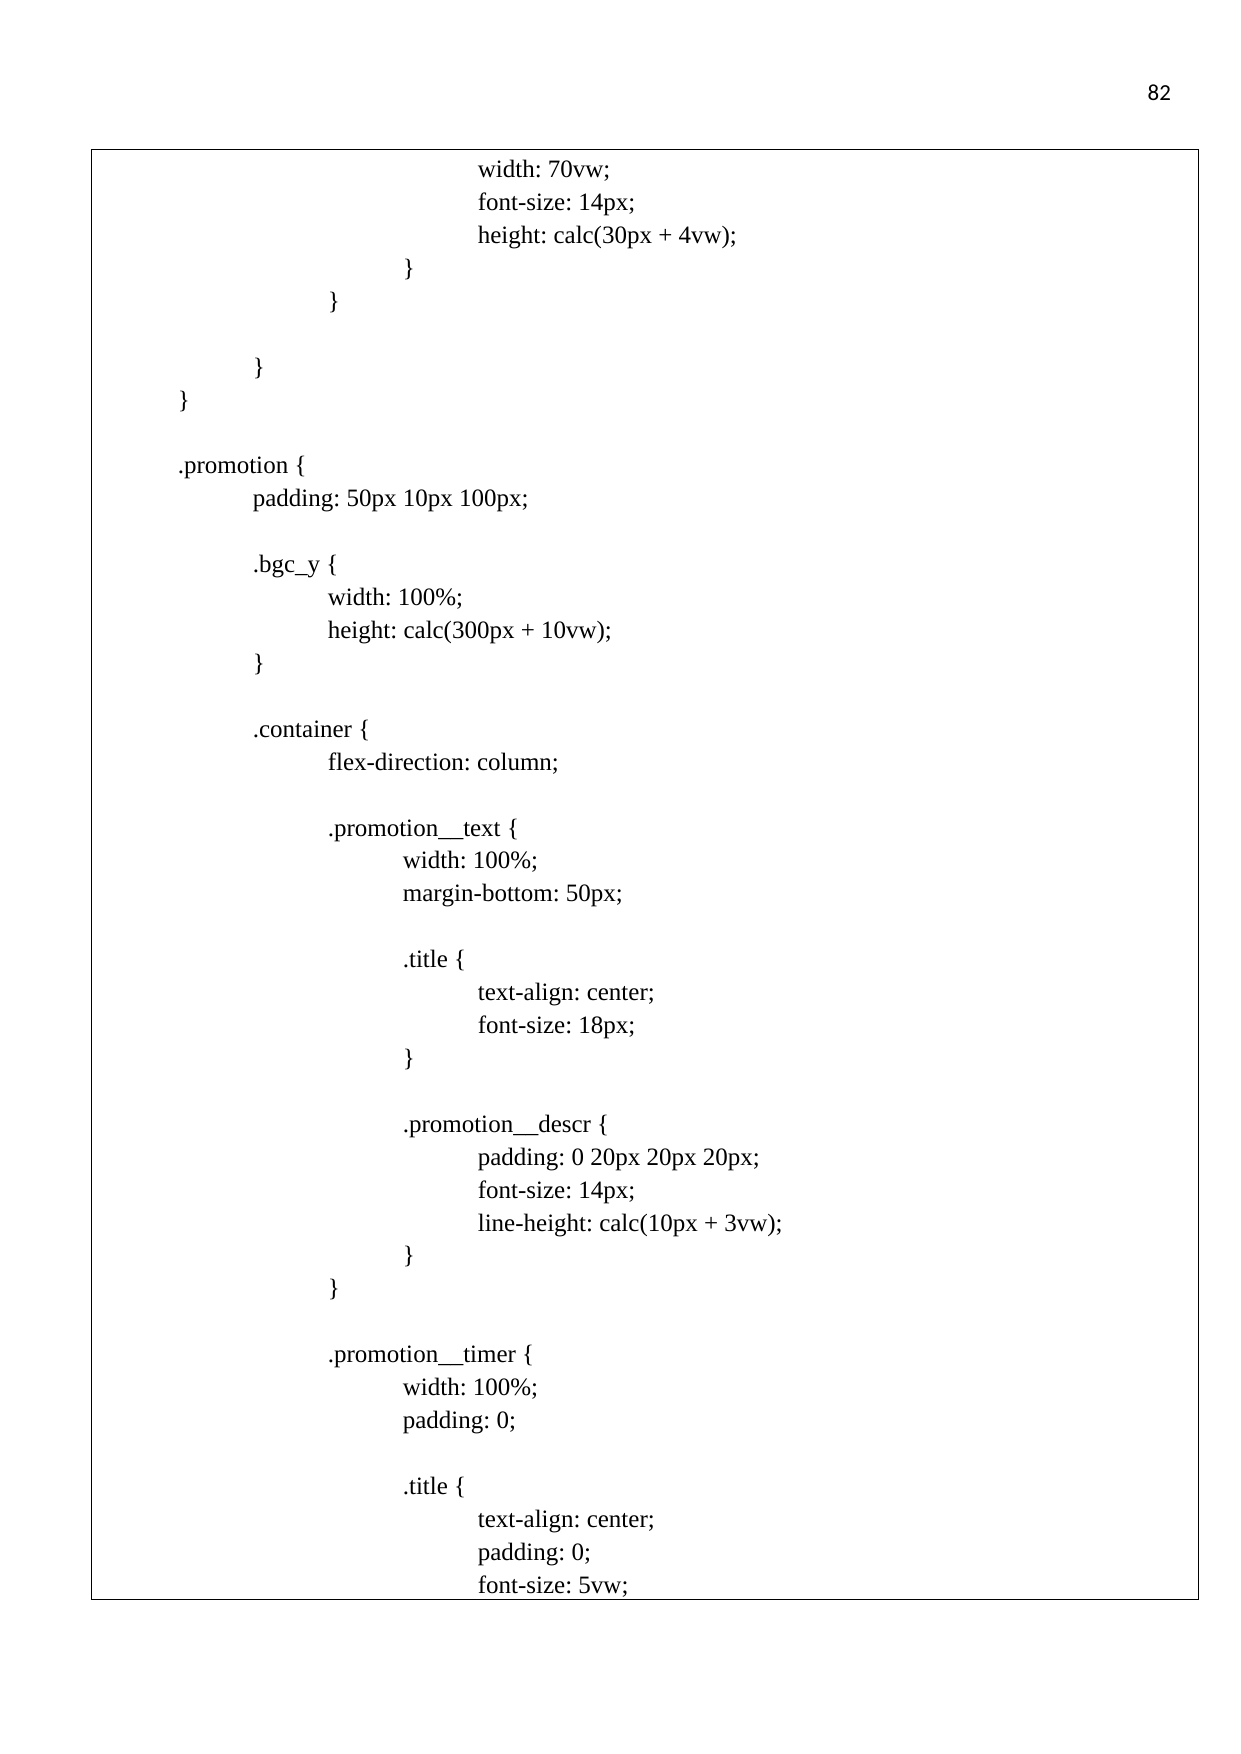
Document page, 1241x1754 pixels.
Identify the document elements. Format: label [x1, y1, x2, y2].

table_header [92, 150, 1198, 1598]
